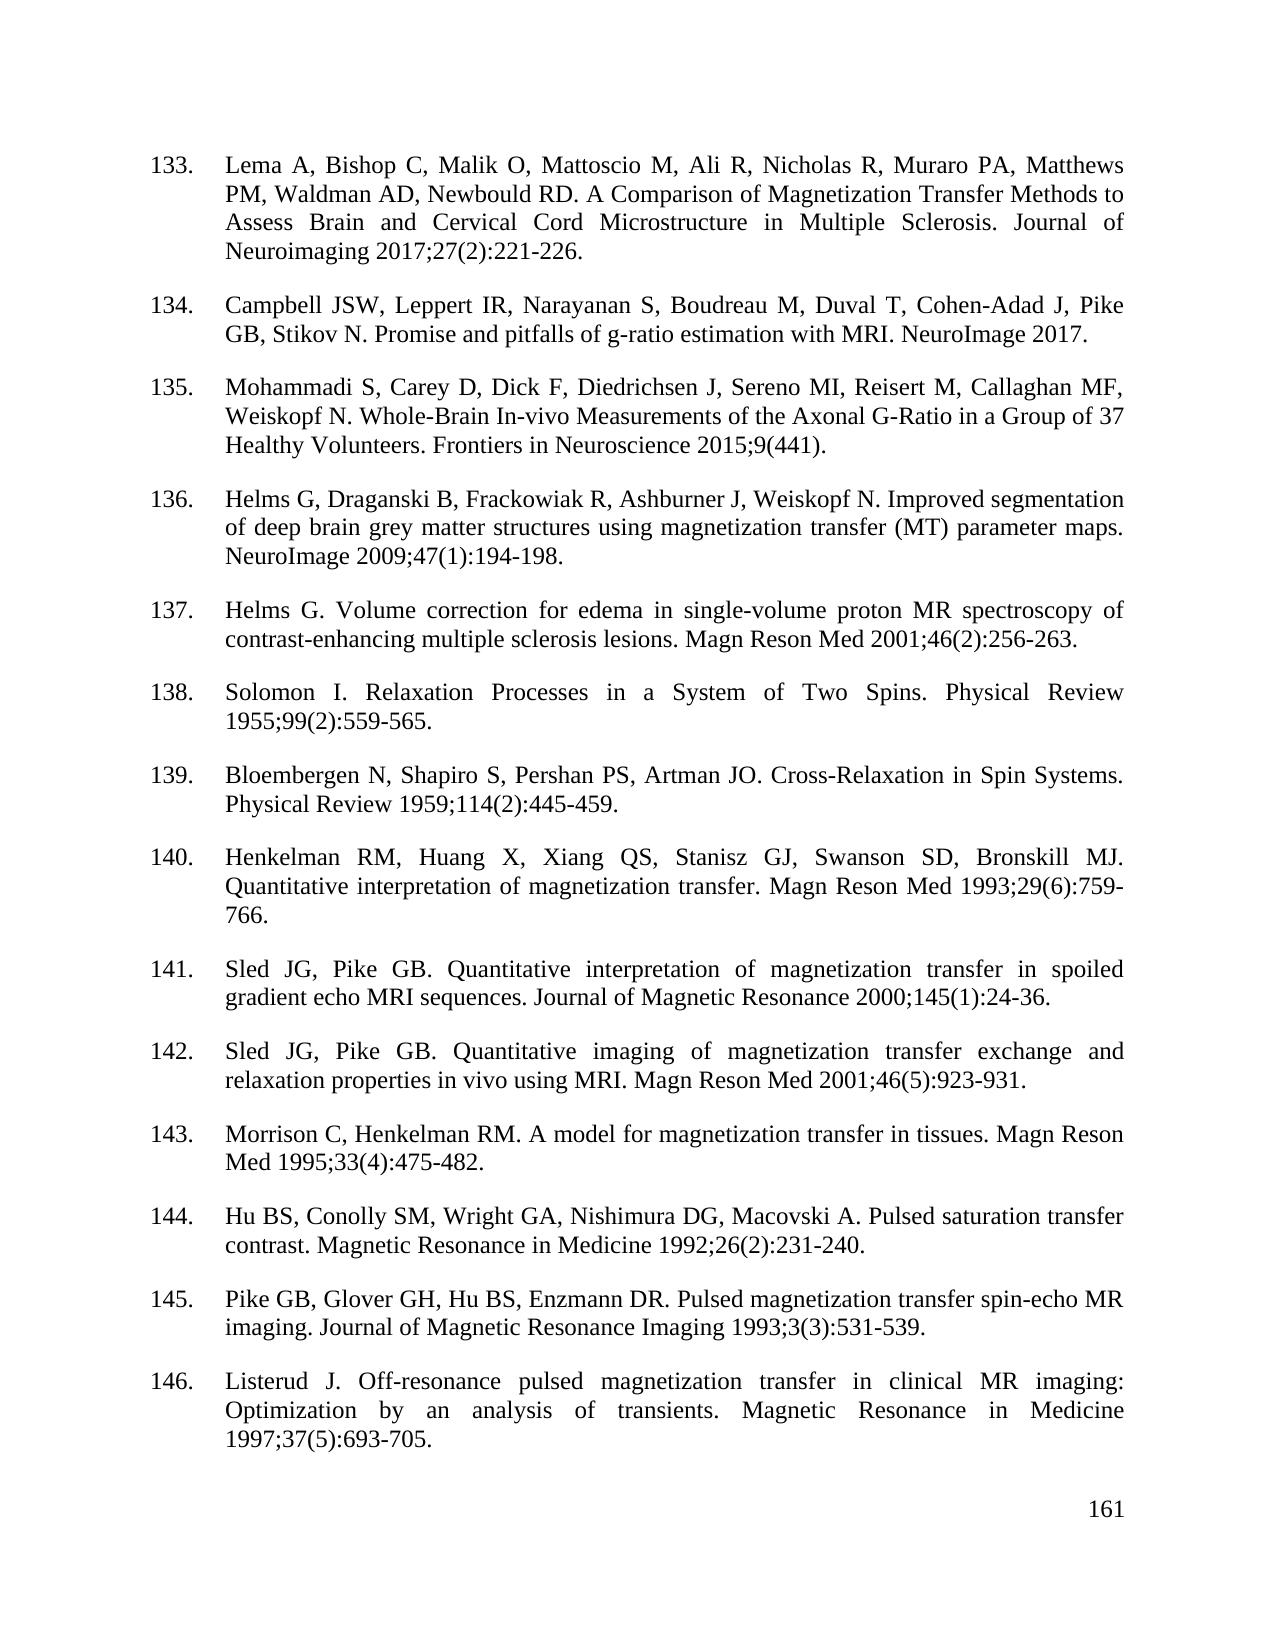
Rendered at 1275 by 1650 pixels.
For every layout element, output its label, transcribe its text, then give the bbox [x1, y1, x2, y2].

text 143. Morrison C, Henkelman RM. A model for magnetization transfer in tissues. Magn Reson Med 1995;33(4):475-482. [150, 1119, 1125, 1176]
text 134. Campbell JSW, Leppert IR, Narayanan S, Boudreau M, Duval T, Cohen-Adad J, Pike GB, Stikov N. Promise and pitfalls of g-ratio estimation with MRI. NeuroImage 2017. [150, 290, 1125, 347]
text 135. Mohammadi S, Carey D, Dick F, Diedrichsen J, Sereno MI, Reisert M, Callaghan MF, Weiskopf N. Whole-Brain In-vivo Measurements of the Axonal G-Ratio in a Group of 37 Healthy Volunteers. Frontiers in Neuroscience 2015;9(441). [150, 372, 1125, 459]
text 145. Pike GB, Glover GH, Hu BS, Enzmann DR. Pulsed magnetization transfer spin-echo MR imaging. Journal of Magnetic Resonance Imaging 1993;3(3):531-539. [150, 1284, 1125, 1341]
text 140. Henkelman RM, Huang X, Xiang QS, Stanisz GJ, Swanson SD, Bronskill MJ. Quantitative interpretation of magnetization transfer. Magn Reson Med 1993;29(6):759-766. [150, 842, 1125, 929]
text 146. Listerud J. Off-resonance pulsed magnetization transfer in clinical MR imaging: Optimization by an analysis of transients. Magnetic Resonance in Medicine 1997;37(5):693-705. [150, 1366, 1125, 1452]
text 133. Lema A, Bishop C, Malik O, Mattoscio M, Ali R, Nicholas R, Muraro PA, Matthews PM, Waldman AD, Newbould RD. A Comparison of Magnetization Transfer Methods to Assess Brain and Cervical Cord Microstructure in Multiple Sclerosis. Journal of Neuroimaging 2017;27(2):221-226. [150, 150, 1125, 265]
text 141. Sled JG, Pike GB. Quantitative interpretation of magnetization transfer in spoiled gradient echo MRI sequences. Journal of Magnetic Resonance 2000;145(1):24-36. [150, 954, 1125, 1011]
text 137. Helms G. Volume correction for edema in single-volume proton MR spectroscopy of contrast-enhancing multiple sclerosis lesions. Magn Reson Med 2001;46(2):256-263. [150, 595, 1125, 652]
text 144. Hu BS, Conolly SM, Wright GA, Nishimura DG, Macovski A. Pulsed saturation transfer contrast. Magnetic Resonance in Medicine 1992;26(2):231-240. [150, 1201, 1125, 1259]
text 138. Solomon I. Relaxation Processes in a System of Two Spins. Physical Review 1955;99(2):559-565. [150, 677, 1125, 735]
text 139. Bloembergen N, Shapiro S, Pershan PS, Artman JO. Cross-Relaxation in Spin Systems. Physical Review 1959;114(2):445-459. [150, 760, 1125, 817]
text 142. Sled JG, Pike GB. Quantitative imaging of magnetization transfer exchange and relaxation properties in vivo using MRI. Magn Reson Med 2001;46(5):923-931. [150, 1036, 1125, 1094]
text 136. Helms G, Draganski B, Frackowiak R, Ashburner J, Weiskopf N. Improved segmentation of deep brain grey matter structures using magnetization transfer (MT) parameter maps. NeuroImage 2009;47(1):194-198. [150, 484, 1125, 570]
